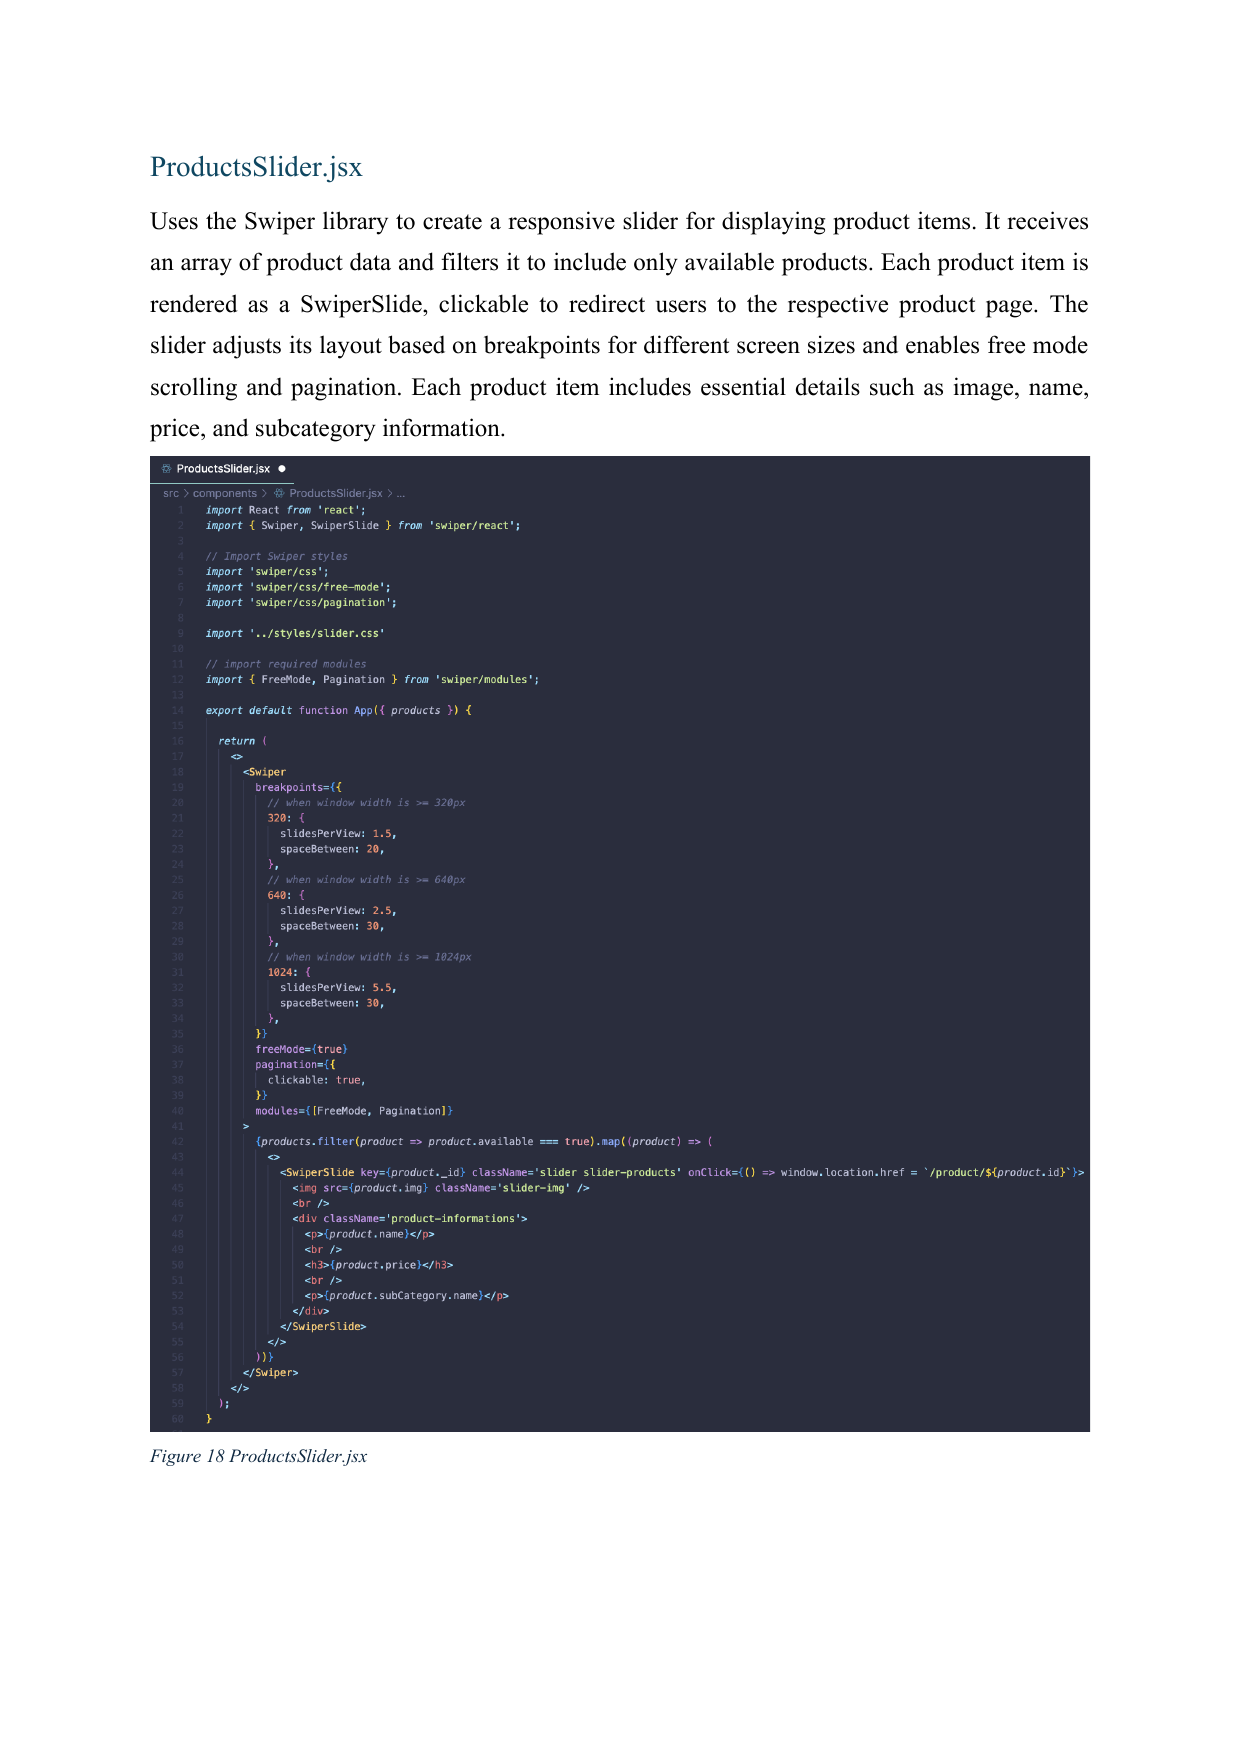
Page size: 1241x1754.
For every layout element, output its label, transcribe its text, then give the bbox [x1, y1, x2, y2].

text Uses the Swiper library to create a responsive slider for displaying product items. It receives an array of product data and filters it to include only available products. Each product item is rendered as a SwiperSlide, clickable to redirect users to the respective product page. The slider adjusts its layout based on breakpoints for different screen sizes and enables free mode scrolling and pagination. Each product item includes essential details such as image, name, price, and subcategory information. [150, 207, 1090, 442]
picture [150, 456, 1091, 1432]
text Figure 18 ProductsSlider.jsx [150, 1446, 1090, 1467]
subtitle ProductsSlider.jsx [150, 150, 1090, 182]
